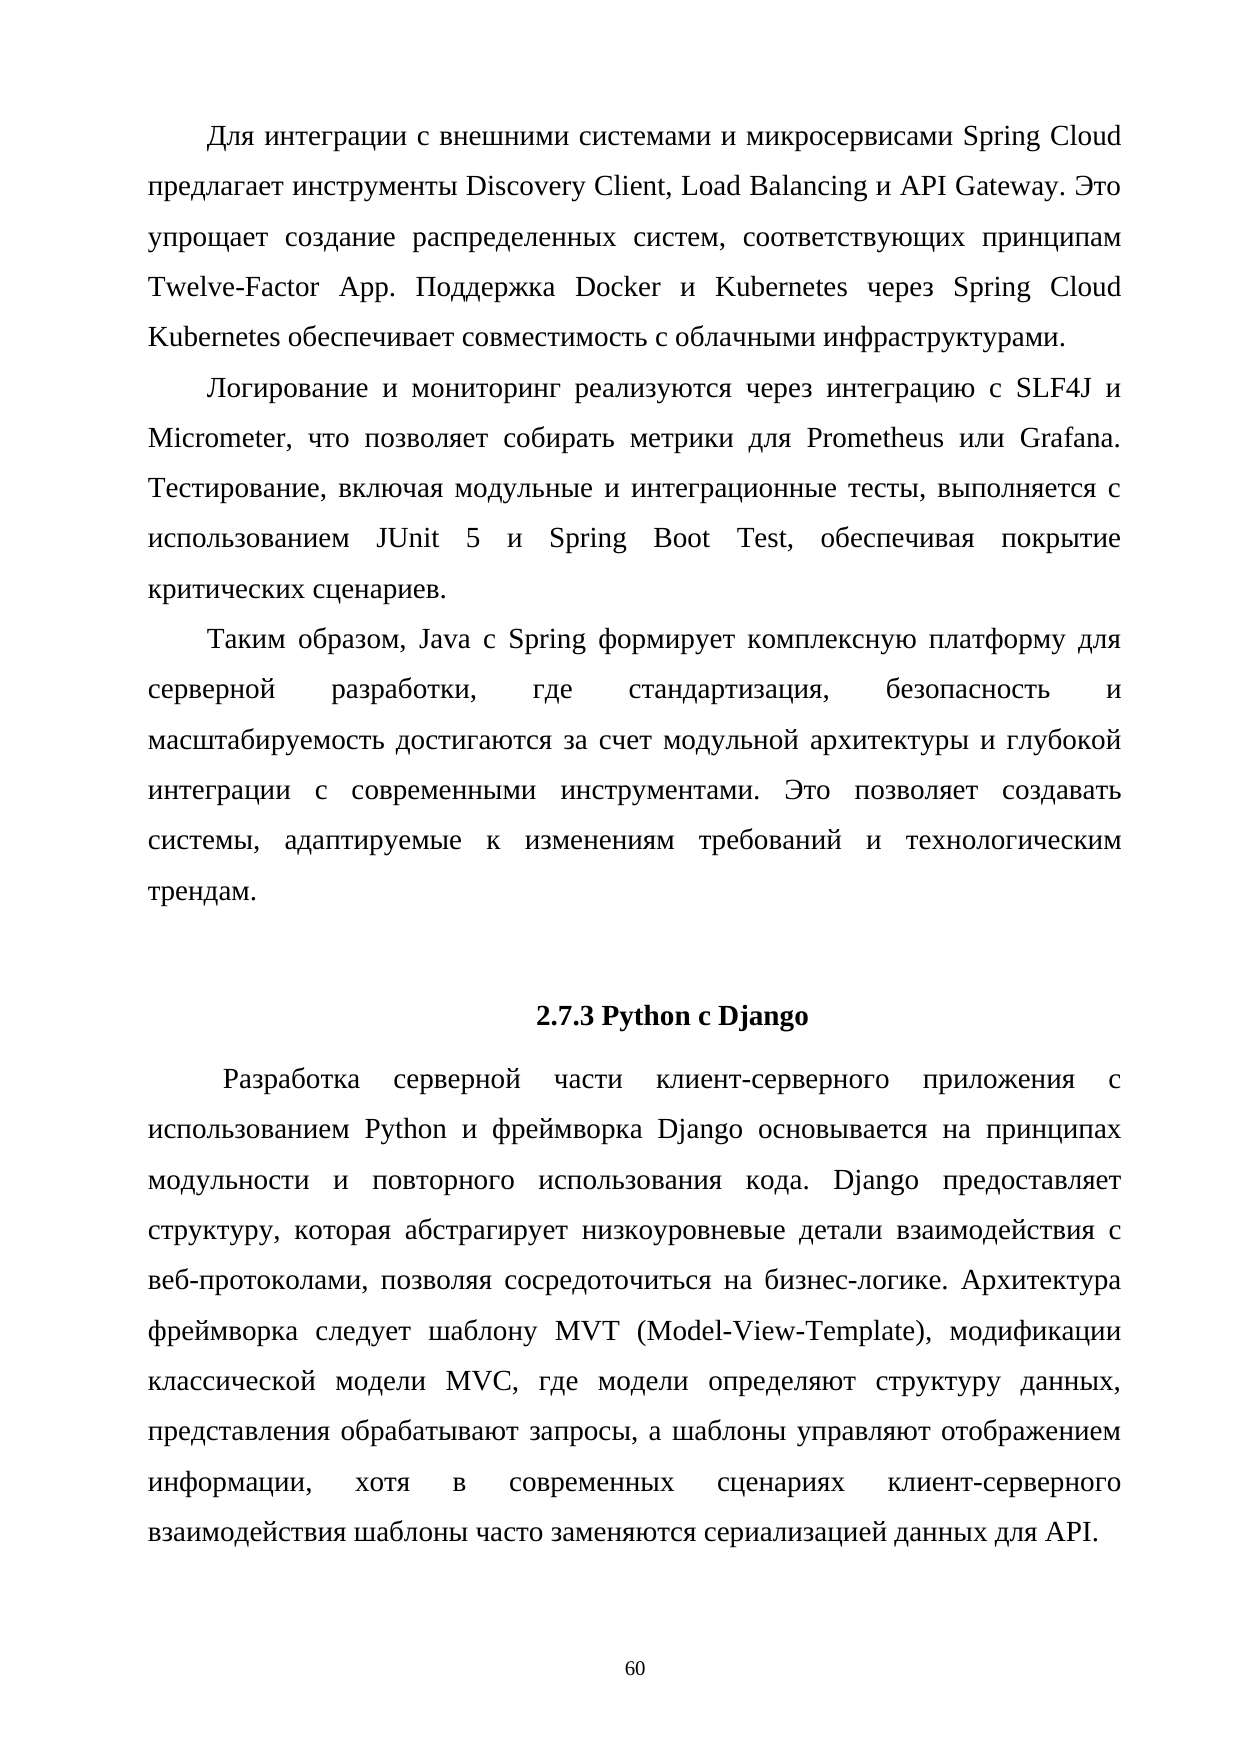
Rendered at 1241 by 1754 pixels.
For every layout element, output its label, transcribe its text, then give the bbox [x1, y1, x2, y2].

text Для интеграции с внешними системами и микросервисами Spring Cloud предлагает инструменты Discovery Client, Load Balancing и API Gateway. Это упрощает создание распределенных систем, соответствующих принципам Twelve-Factor App. Поддержка Docker и Kubernetes через Spring Cloud Kubernetes обеспечивает совместимость с облачными инфраструктурами. [148, 118, 1122, 353]
text 2.7.3 Python с Django [148, 998, 1122, 1032]
text Разработка серверной части клиент-серверного приложения с использованием Python и фреймворка Django основывается на принципах модульности и повторного использования кода. Django предоставляет структуру, которая абстрагирует низкоуровневые детали взаимодействия с веб-протоколами, позволяя сосредоточиться на бизнес-логике. Архитектура фреймворка следует шаблону MVT (Model-View-Template), модификации классической модели MVC, где модели определяют структуру данных, представления обрабатывают запросы, а шаблоны управляют отображением информации, хотя в современных сценариях клиент-серверного взаимодействия шаблоны часто заменяются сериализацией данных для API. [148, 1061, 1122, 1548]
text Логирование и мониторинг реализуются через интеграцию с SLF4J и Micrometer, что позволяет собирать метрики для Prometheus или Grafana. Тестирование, включая модульные и интеграционные тесты, выполняется с использованием JUnit 5 и Spring Boot Test, обеспечивая покрытие критических сценариев. [148, 370, 1122, 604]
text Таким образом, Java с Spring формирует комплексную платформу для серверной разработки, где стандартизация, безопасность и масштабируемость достигаются за счет модульной архитектуры и глубокой интеграции с современными инструментами. Это позволяет создавать системы, адаптируемые к изменениям требований и технологическим трендам. [148, 621, 1122, 906]
